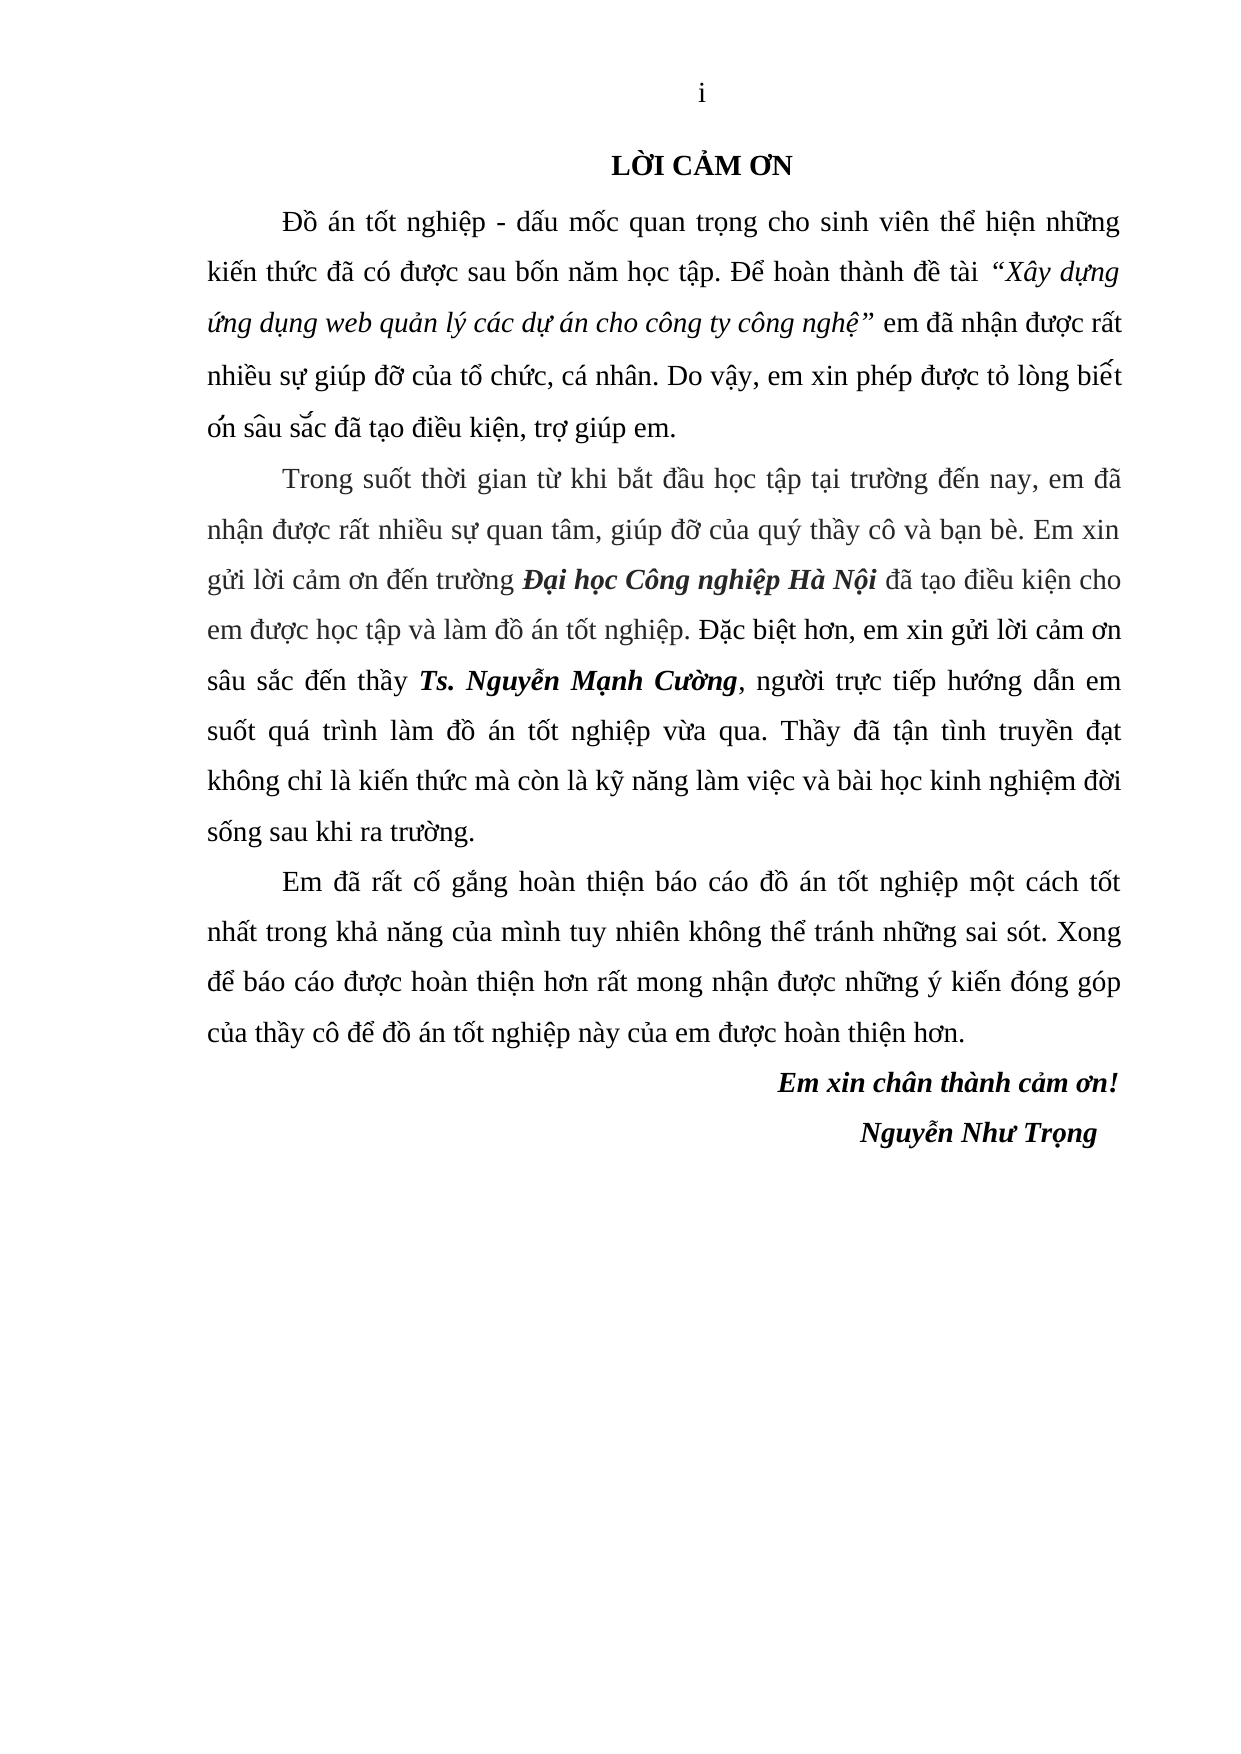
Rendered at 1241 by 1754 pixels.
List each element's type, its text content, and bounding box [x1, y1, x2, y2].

text Em xin chân thành cảm ơn! [207, 1065, 1122, 1099]
text Trong suốt thời gian từ khi bắt đầu học tập tại trường đến nay, em đã nhận được rất nhiều sự quan tâm, giúp đỡ của quý thầy cô và bạn bè. Em xin gửi lời cảm ơn đến trường Đại học Công nghiệp Hà Nội đã tạo điều kiện cho em được học tập và làm đồ án tốt nghiệp. Đặc biệt hơn, em xin gửi lời cảm ơn sâu sắc đến thầy Ts. Nguyễn Mạnh Cường, người trực tiếp hướng dẫn em suốt quá trình làm đồ án tốt nghiệp vừa qua. Thầy đã tận tình truyền đạt không chỉ là kiến thức mà còn là kỹ năng làm việc và bài học kinh nghiệm đời sống sau khi ra trường. [207, 461, 1122, 847]
text Nguyễn Như Trọng [282, 1116, 1122, 1149]
text Đồ án tốt nghiệp - dấu mốc quan trọng cho sinh viên thể hiện những kiến thức đã có được sau bốn năm học tập. Để hoàn thành đề tài “Xây dựng ứng dụng web quản lý các dự án cho công ty công nghệ” em đã nhận được rất nhiều sự giúp đỡ của tổ chức, cá nhân. Do vậy, em xin phép được tỏ lòng biết ơn sâu sắc đã tạo điều kiện, trợ giúp em. [207, 204, 1122, 444]
text Em đã rất cố gắng hoàn thiện báo cáo đồ án tốt nghiệp một cách tốt nhất trong khả năng của mình tuy nhiên không thể tránh những sai sót. Xong để báo cáo được hoàn thiện hơn rất mong nhận được những ý kiến đóng góp của thầy cô để đồ án tốt nghiệp này của em được hoàn thiện hơn. [207, 864, 1122, 1048]
text LỜI CẢM ƠN [207, 148, 1122, 181]
